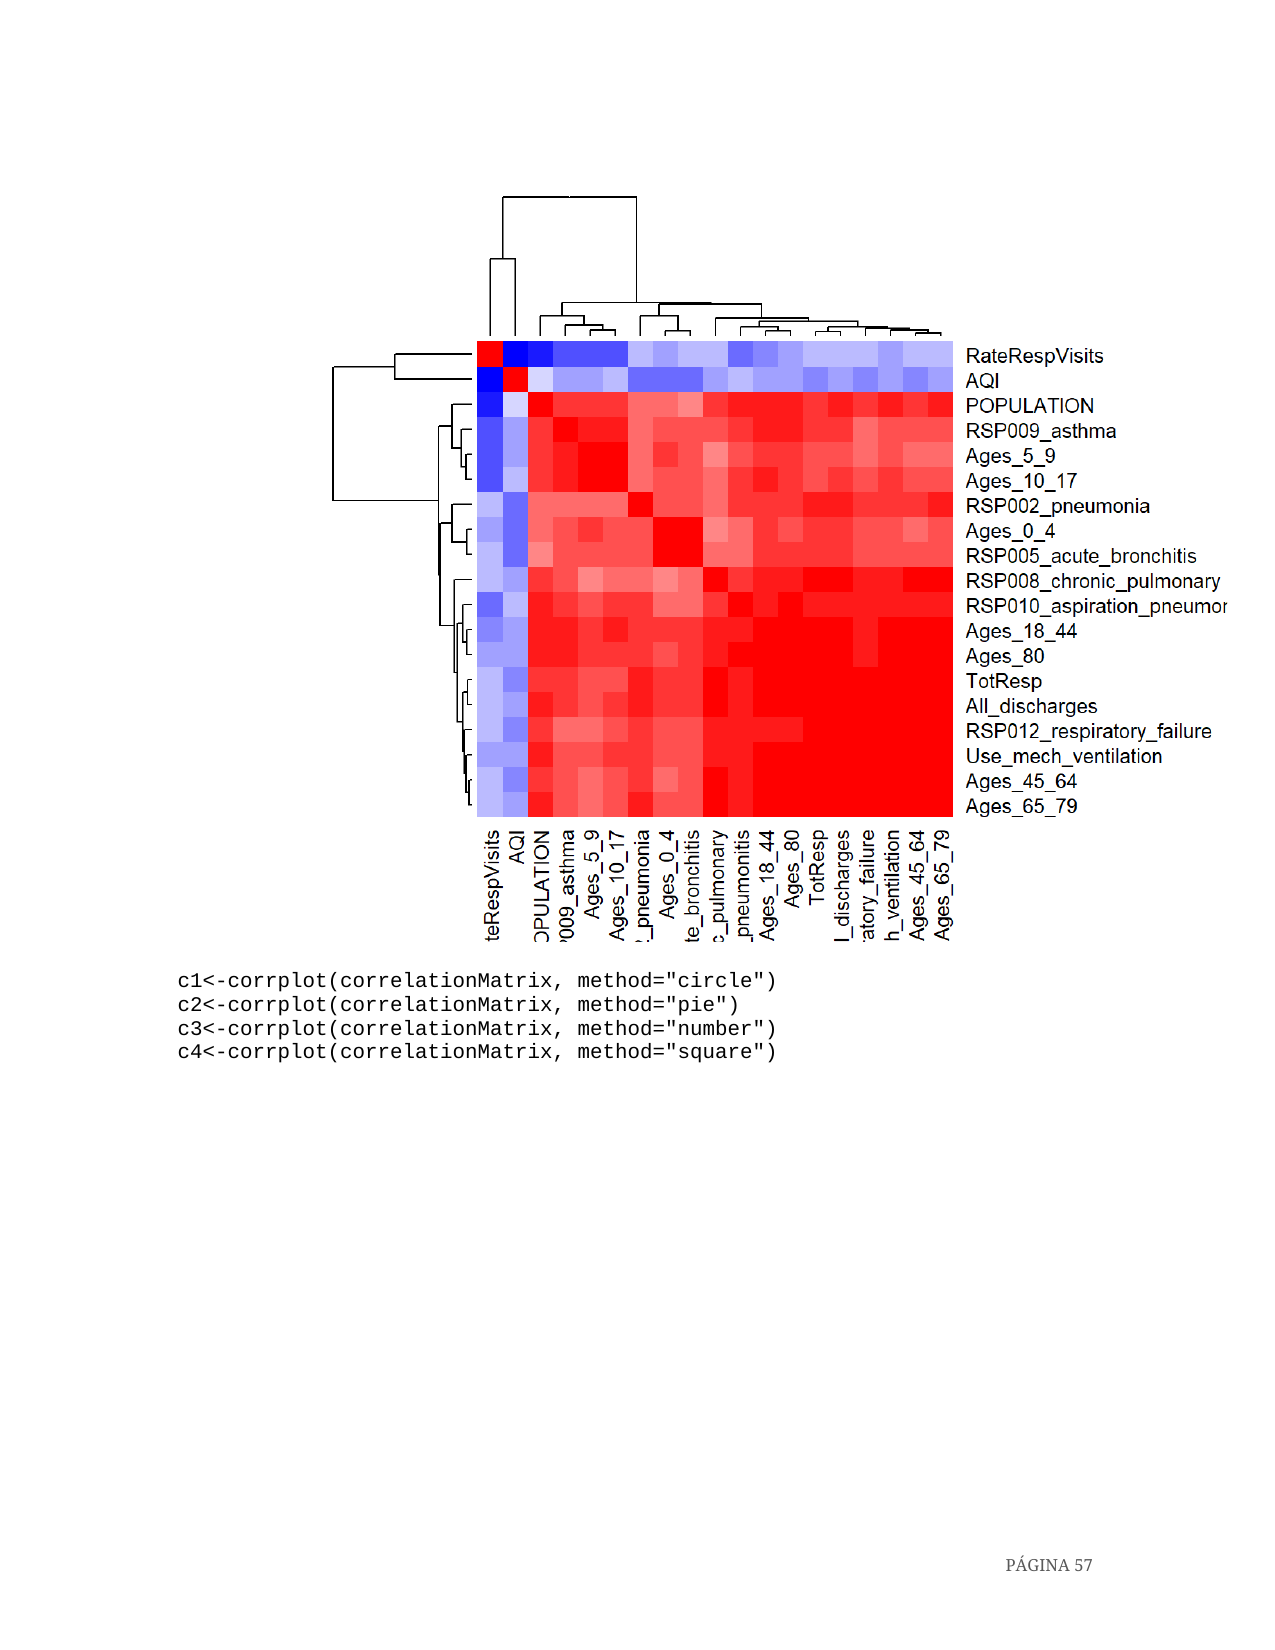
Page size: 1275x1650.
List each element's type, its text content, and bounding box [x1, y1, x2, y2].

text c1<-corrplot(correlationMatrix, method="circle") [177, 970, 1093, 994]
text c2<-corrplot(correlationMatrix, method="pie") [177, 994, 1093, 1018]
text c4<-corrplot(correlationMatrix, method="square") [177, 1041, 1093, 1065]
picture [177, 191, 1228, 942]
text c3<-corrplot(correlationMatrix, method="number") [177, 1018, 1093, 1041]
